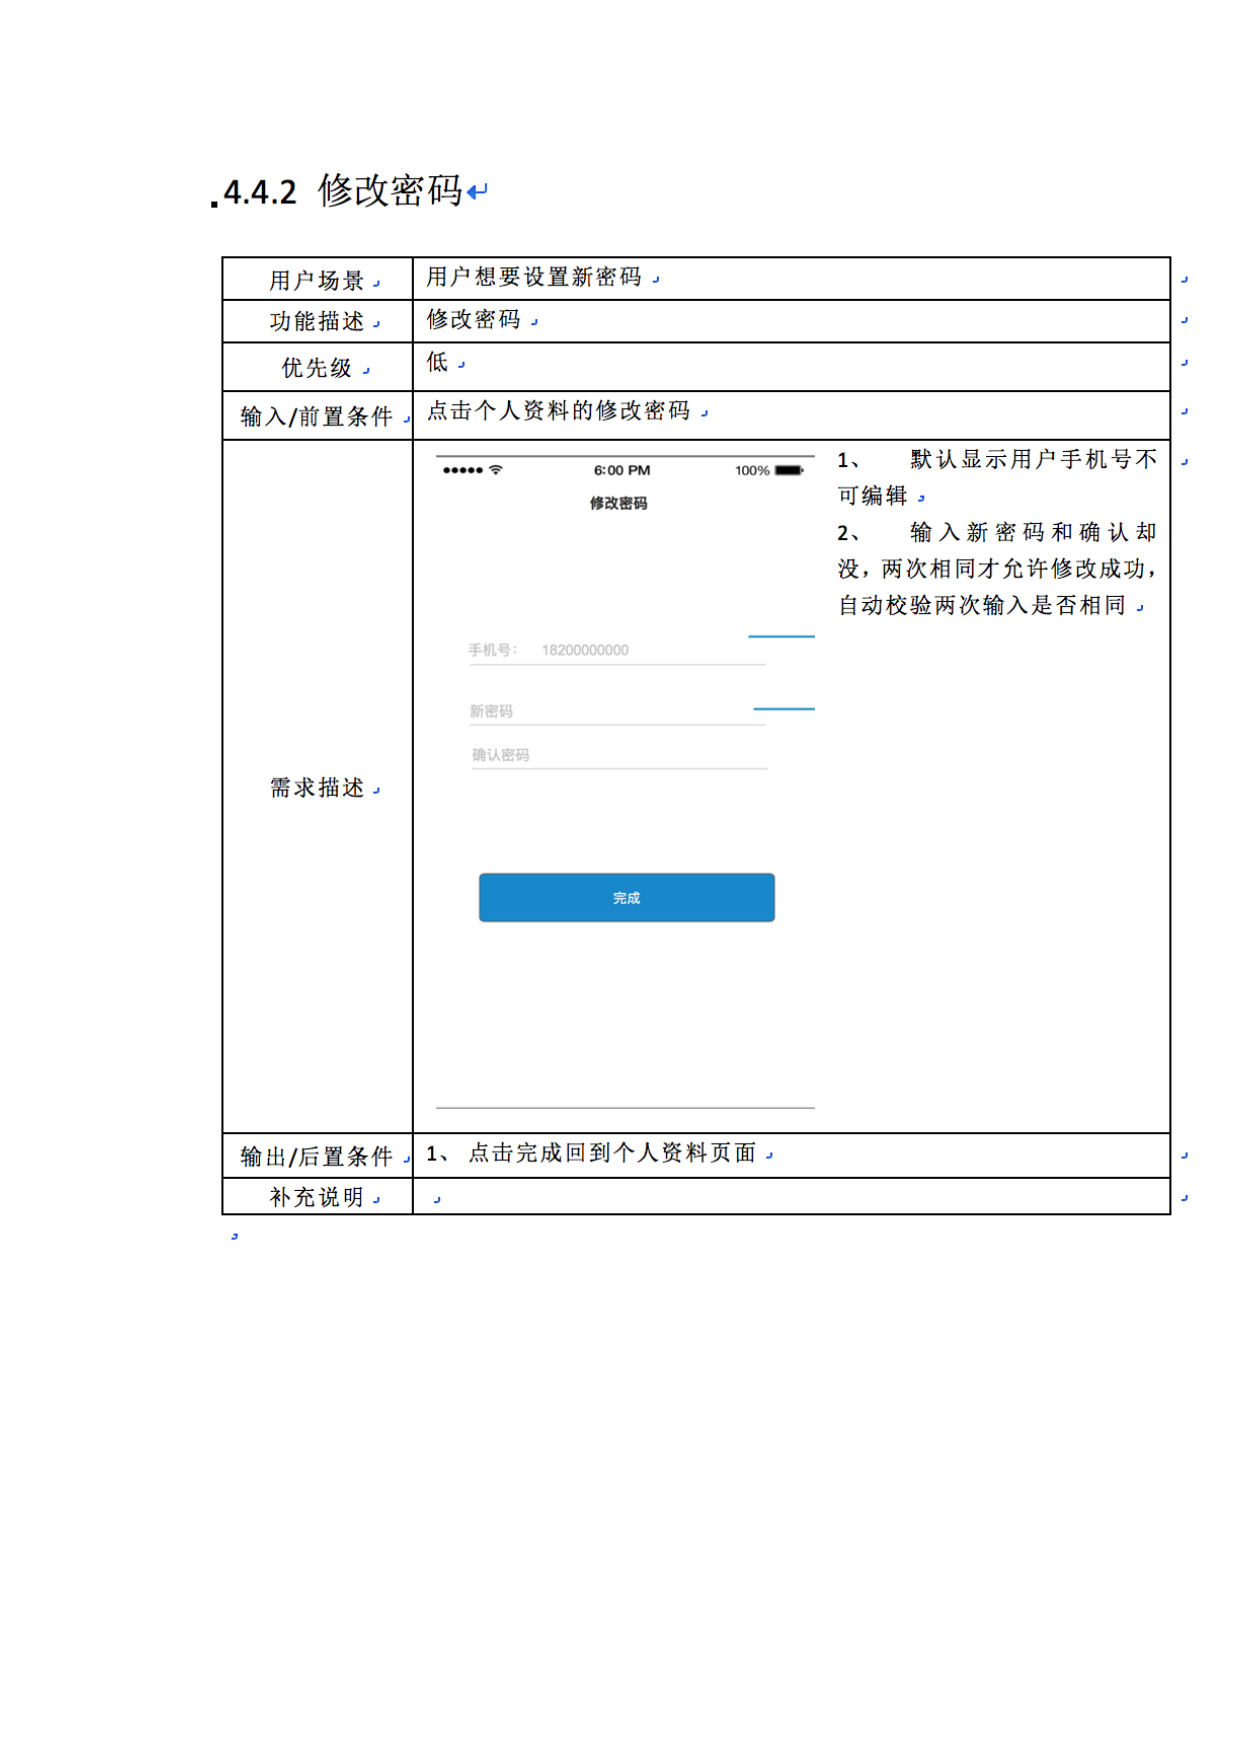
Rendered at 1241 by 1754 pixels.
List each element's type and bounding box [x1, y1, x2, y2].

picture [187, 162, 1218, 1264]
